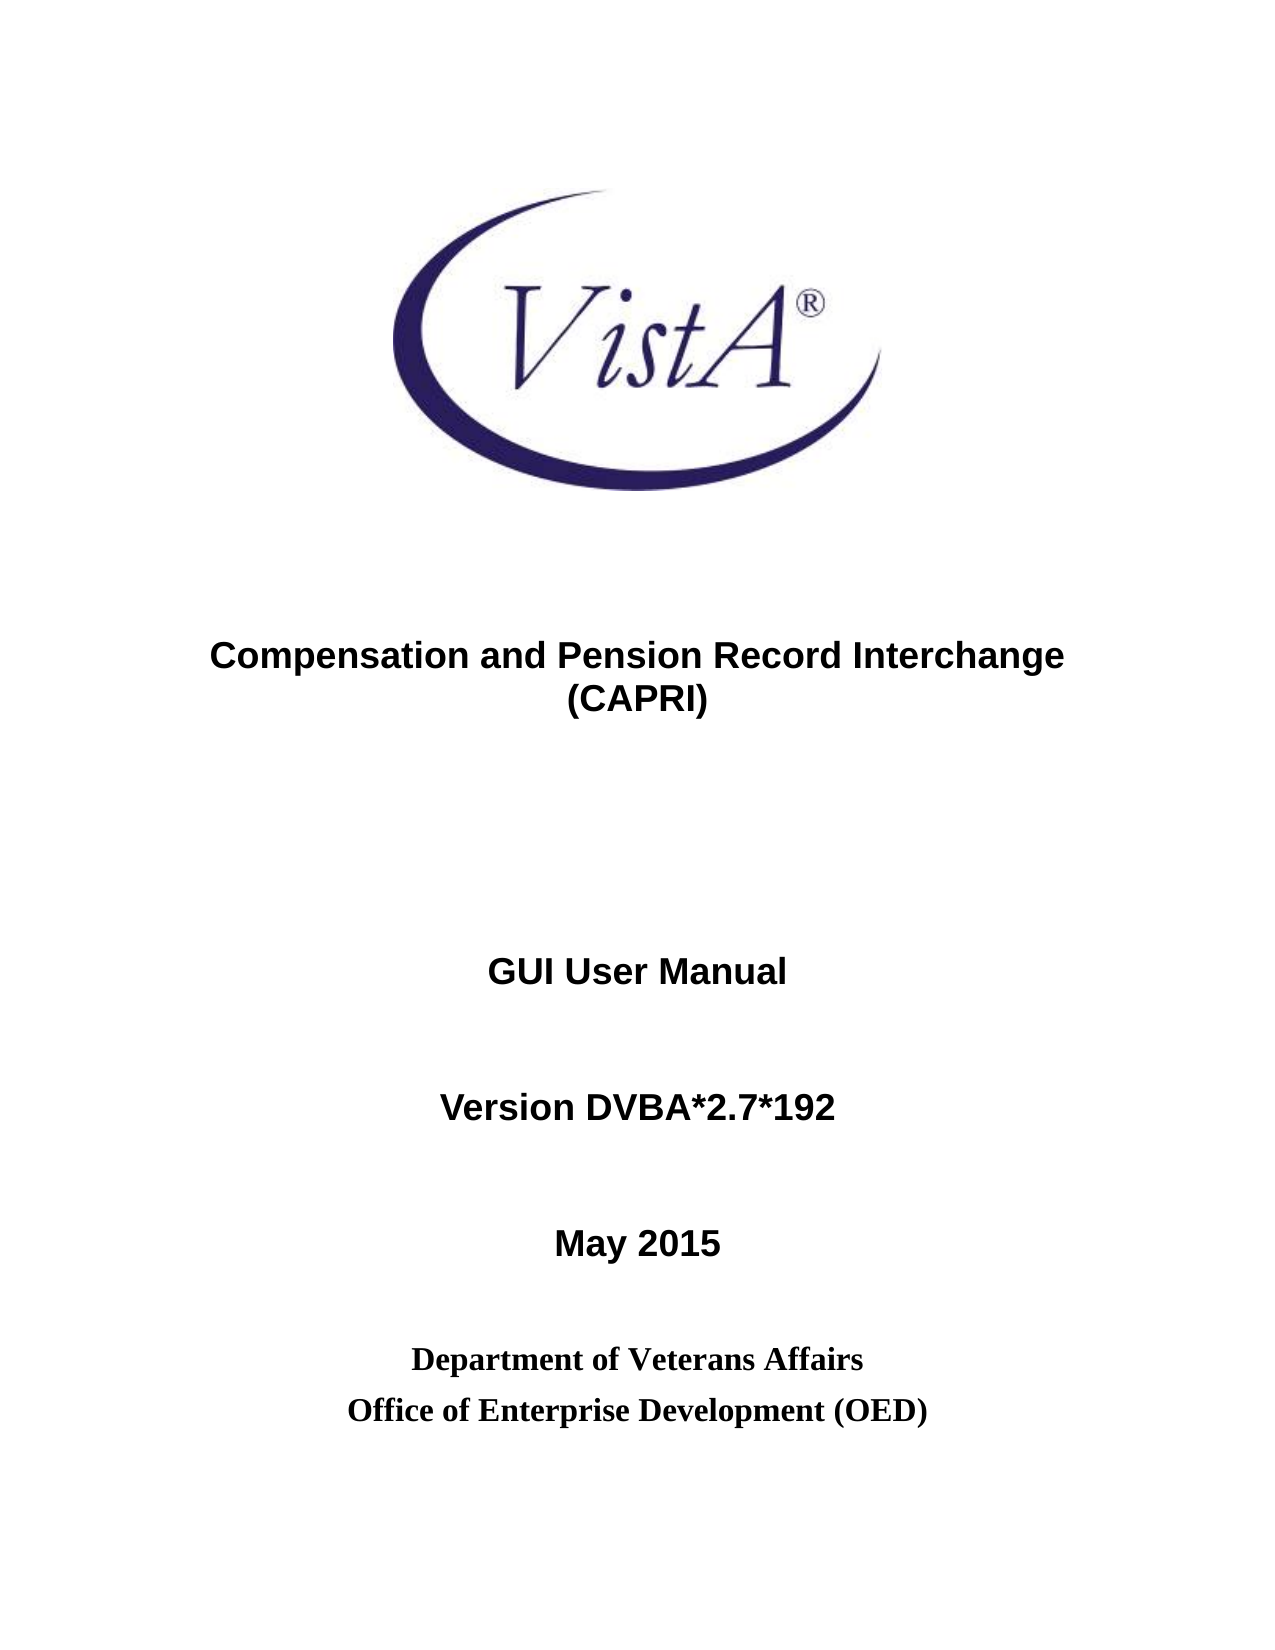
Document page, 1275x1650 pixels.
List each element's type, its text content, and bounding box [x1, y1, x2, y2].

title Version DVBA*2.7*192 [150, 1085, 1125, 1128]
text Office of Enterprise Development (OED) [150, 1390, 1125, 1428]
picture [393, 188, 883, 491]
text Department of Veterans Affairs [150, 1339, 1125, 1377]
text Compensation and Pension Record Interchange (CAPRI) [150, 633, 1125, 720]
title May 2015 [150, 1222, 1125, 1265]
title GUI User Manual [150, 949, 1125, 992]
